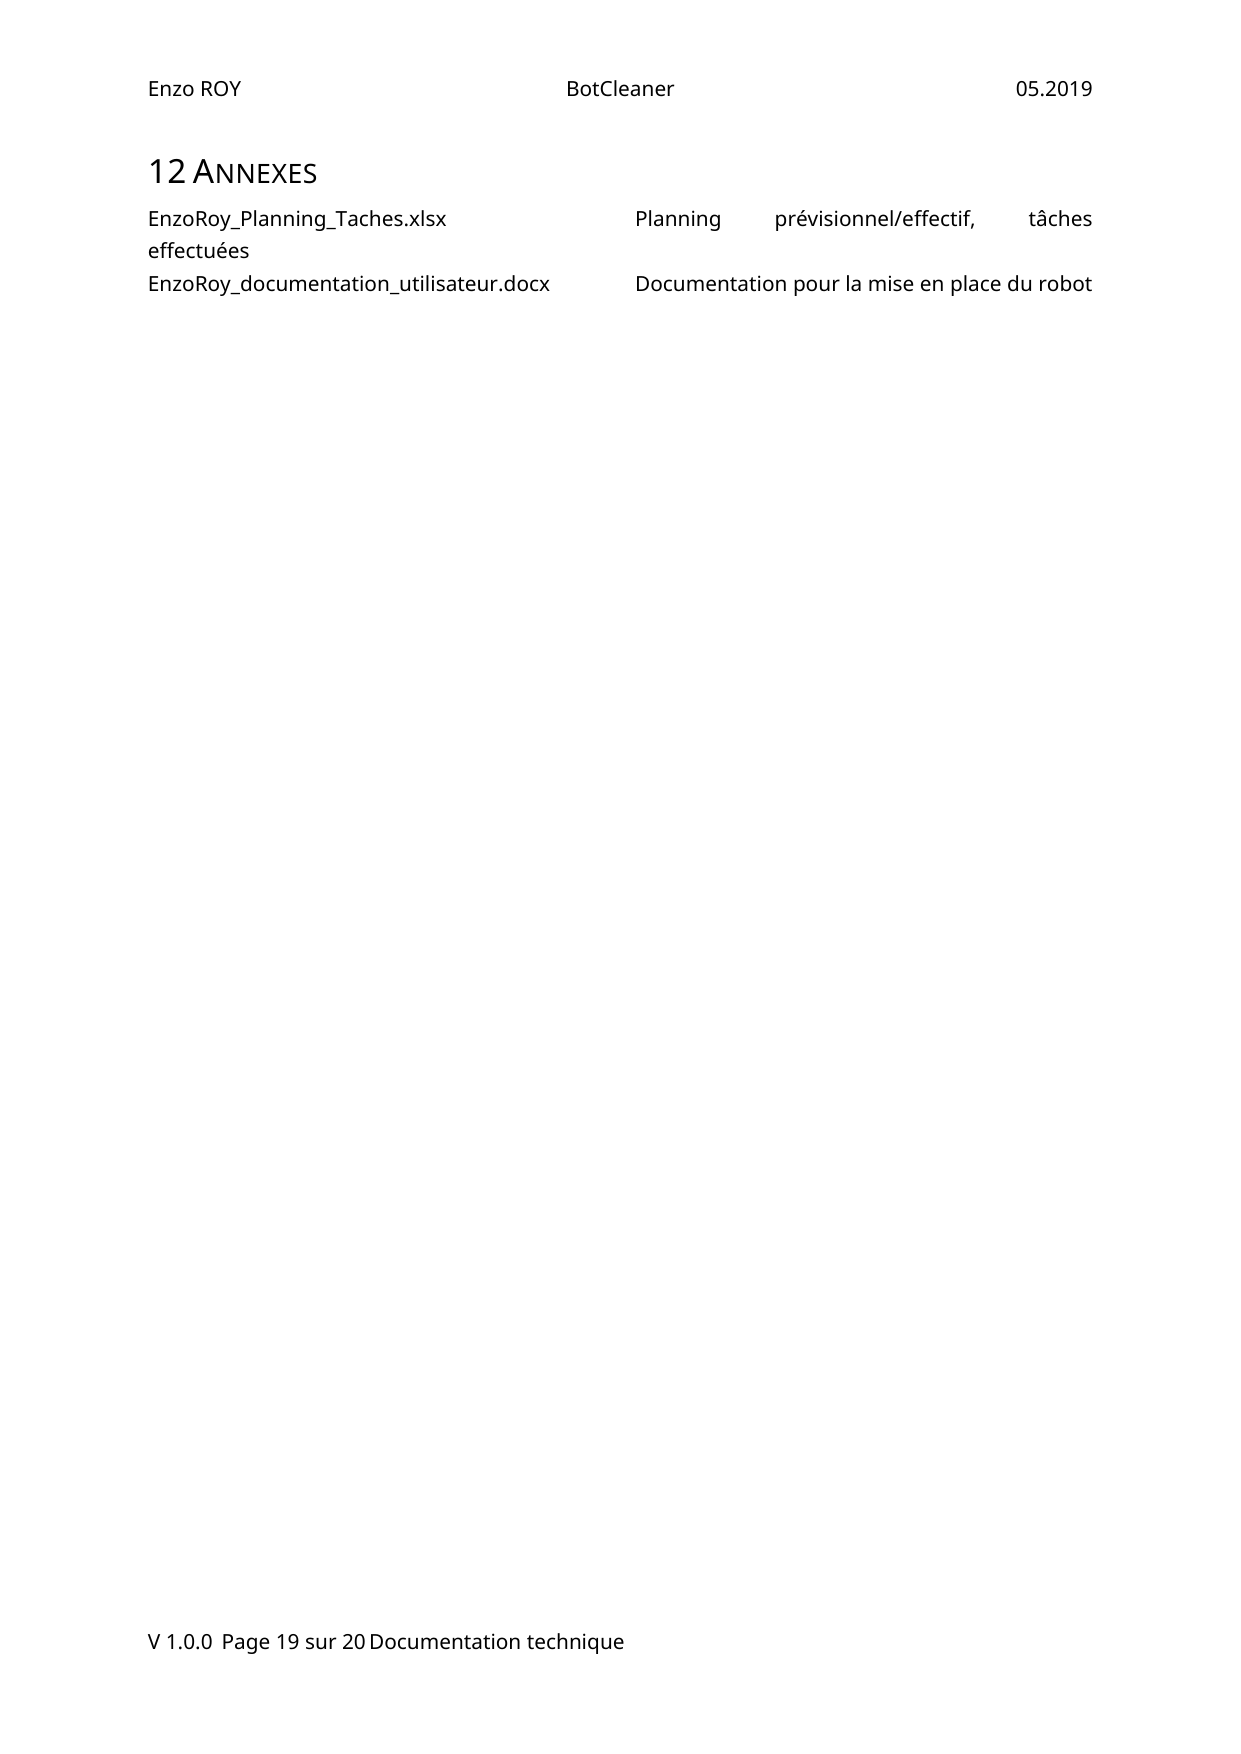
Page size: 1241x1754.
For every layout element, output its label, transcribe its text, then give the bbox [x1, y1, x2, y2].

subtitle Annexes [148, 148, 1093, 193]
text EnzoRoy_Planning_Taches.xlsx Planning prévisionnel/effectif, tâches effectuées EnzoRoy_documentation_utilisateur.docx Documentation pour la mise en place du robot [148, 204, 1093, 330]
